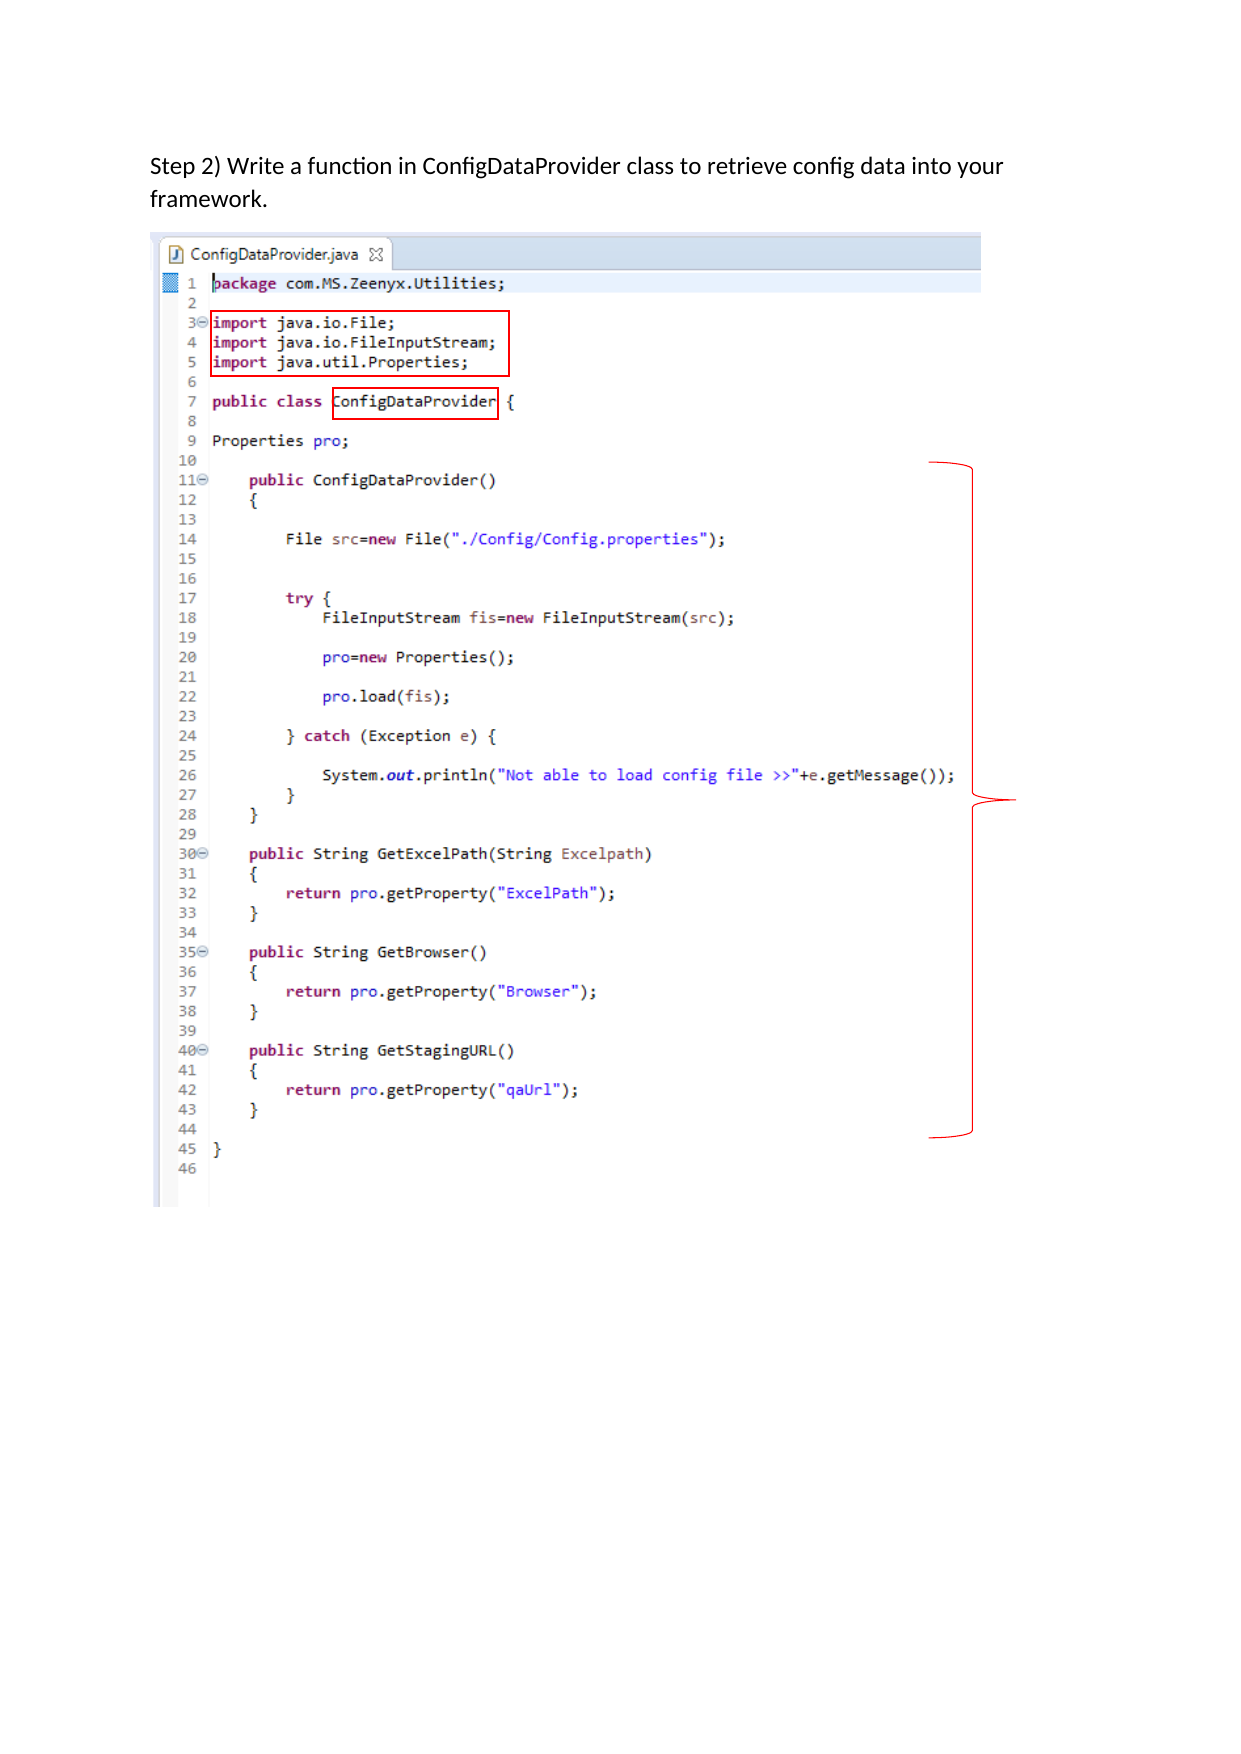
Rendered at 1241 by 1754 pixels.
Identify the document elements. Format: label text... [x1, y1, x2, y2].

picture [150, 232, 981, 1207]
text Step 2) Write a function in ConfigDataProvider class to retrieve config data into your framework. [150, 150, 1090, 213]
